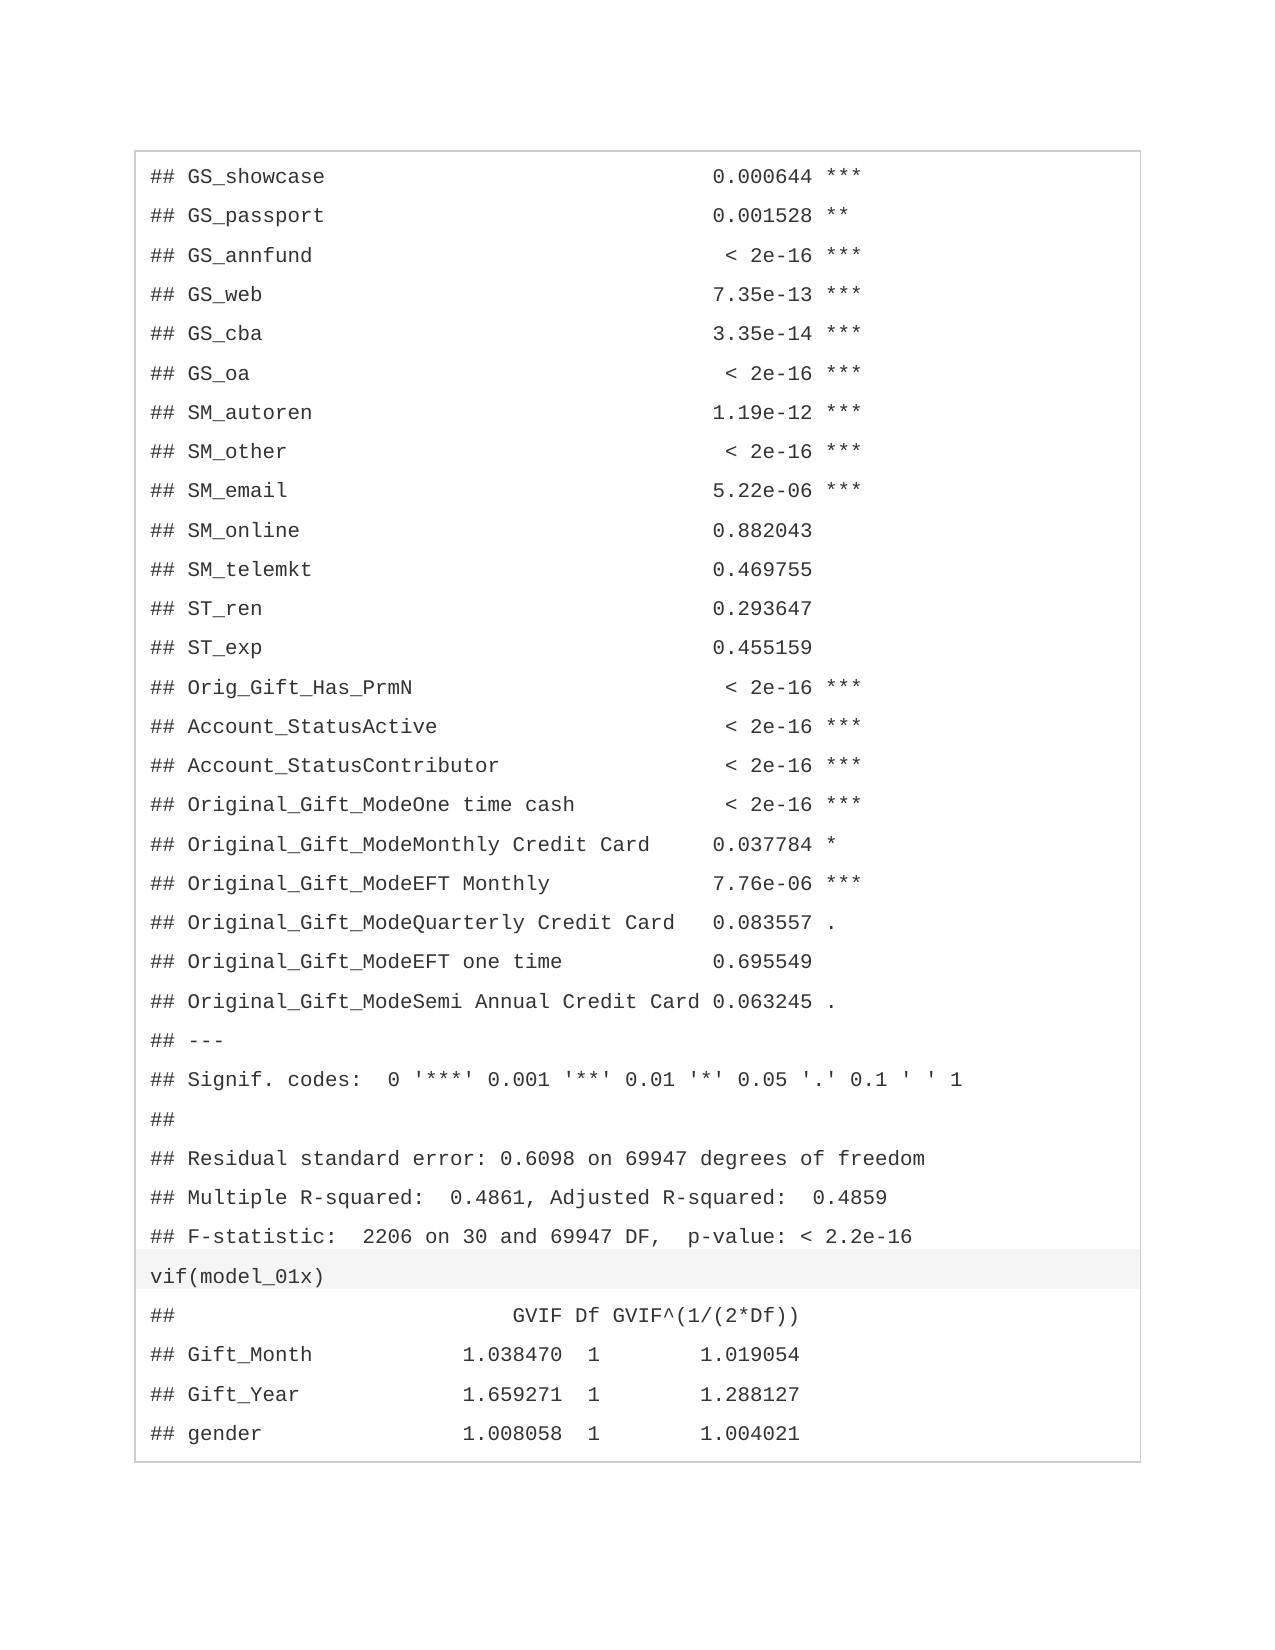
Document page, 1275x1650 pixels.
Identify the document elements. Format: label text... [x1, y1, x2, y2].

text ## [136, 1092, 1140, 1132]
text ## Account_StatusActive < 2e-16 *** [136, 700, 1140, 739]
text ## SM_online 0.882043 [136, 503, 1140, 543]
text ## Original_Gift_ModeEFT one time 0.695549 [136, 935, 1140, 975]
text ## Original_Gift_ModeEFT Monthly 7.76e-06 *** [136, 857, 1140, 896]
text ## GVIF Df GVIF^(1/(2*Df)) [136, 1289, 1140, 1328]
text ## SM_telemkt 0.469755 [136, 543, 1140, 582]
text ## --- [136, 1014, 1140, 1053]
text ## Signif. codes: 0 '***' 0.001 '**' 0.01 '*' 0.05 '.' 0.1 ' ' 1 [136, 1053, 1140, 1092]
text ## Original_Gift_ModeSemi Annual Credit Card 0.063245 . [136, 975, 1140, 1014]
text vif(model_01x) [136, 1249, 1140, 1289]
text ## Gift_Year 1.659271 1 1.288127 [136, 1367, 1140, 1407]
text ## Original_Gift_ModeQuarterly Credit Card 0.083557 . [136, 896, 1140, 935]
text ## SM_email 5.22e-06 *** [136, 464, 1140, 503]
text ## SM_autoren 1.19e-12 *** [136, 386, 1140, 425]
text ## gender 1.008058 1 1.004021 [136, 1407, 1140, 1461]
text ## F-statistic: 2206 on 30 and 69947 DF, p-value: < 2.2e-16 [136, 1210, 1140, 1249]
text ## SM_other < 2e-16 *** [136, 425, 1140, 464]
text ## Account_StatusContributor < 2e-16 *** [136, 739, 1140, 778]
text ## Original_Gift_ModeOne time cash < 2e-16 *** [136, 778, 1140, 818]
text ## Original_Gift_ModeMonthly Credit Card 0.037784 * [136, 818, 1140, 857]
text ## GS_oa < 2e-16 *** [136, 346, 1140, 386]
text ## ST_ren 0.293647 [136, 582, 1140, 621]
text ## ST_exp 0.455159 [136, 621, 1140, 661]
text ## GS_annfund < 2e-16 *** [136, 228, 1140, 268]
text ## Orig_Gift_Has_PrmN < 2e-16 *** [136, 661, 1140, 700]
text ## GS_cba 3.35e-14 *** [136, 307, 1140, 346]
text ## Residual standard error: 0.6098 on 69947 degrees of freedom [136, 1132, 1140, 1171]
text ## GS_showcase 0.000644 *** [136, 152, 1140, 189]
text ## Gift_Month 1.038470 1 1.019054 [136, 1328, 1140, 1367]
text ## Multiple R-squared: 0.4861, Adjusted R-squared: 0.4859 [136, 1171, 1140, 1210]
text ## GS_passport 0.001528 ** [136, 189, 1140, 228]
text ## GS_web 7.35e-13 *** [136, 268, 1140, 307]
